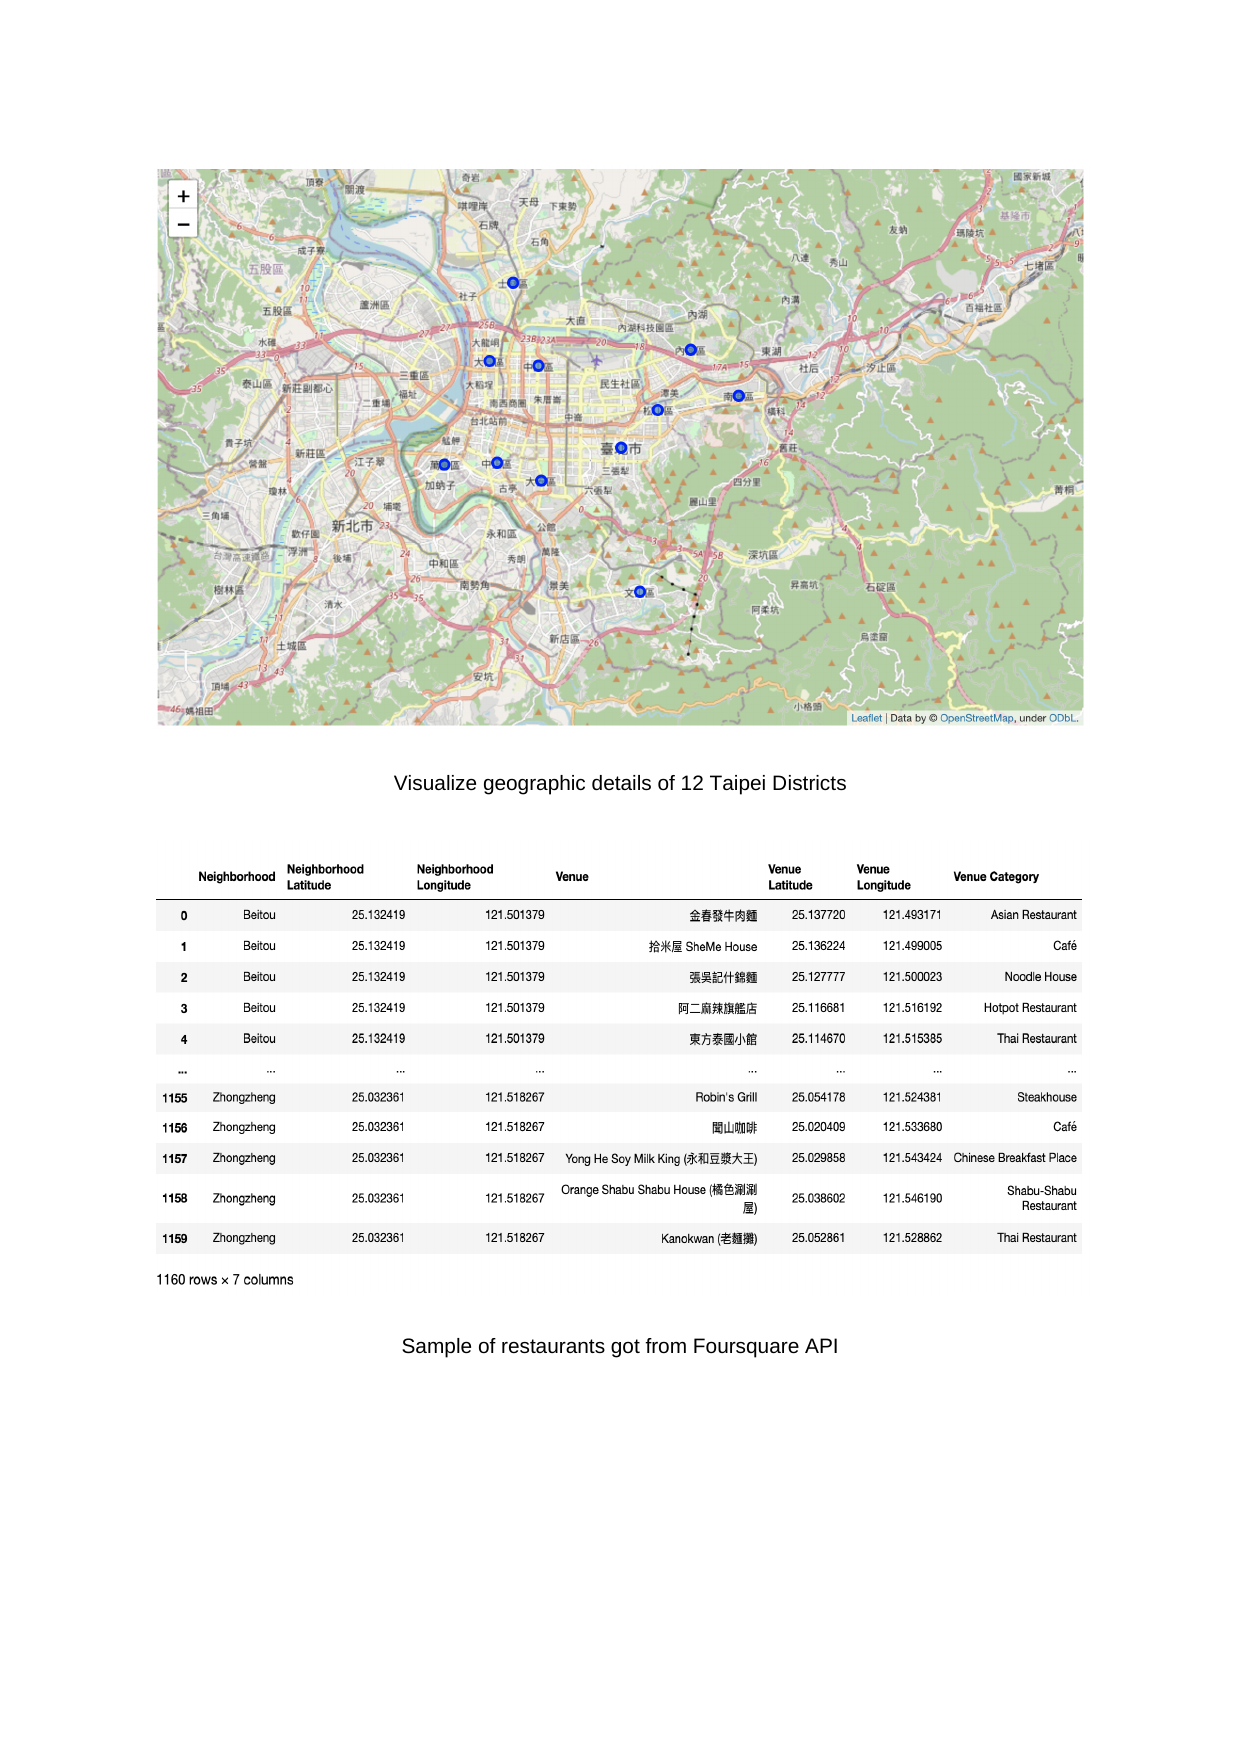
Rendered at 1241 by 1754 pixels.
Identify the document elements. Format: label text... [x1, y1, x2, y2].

picture [150, 839, 1097, 1294]
text Visualize geographic details of 12 Taipei Districts [150, 764, 1090, 802]
text Sample of restaurants got from Foursquare API [150, 1327, 1090, 1364]
picture [150, 164, 1090, 729]
